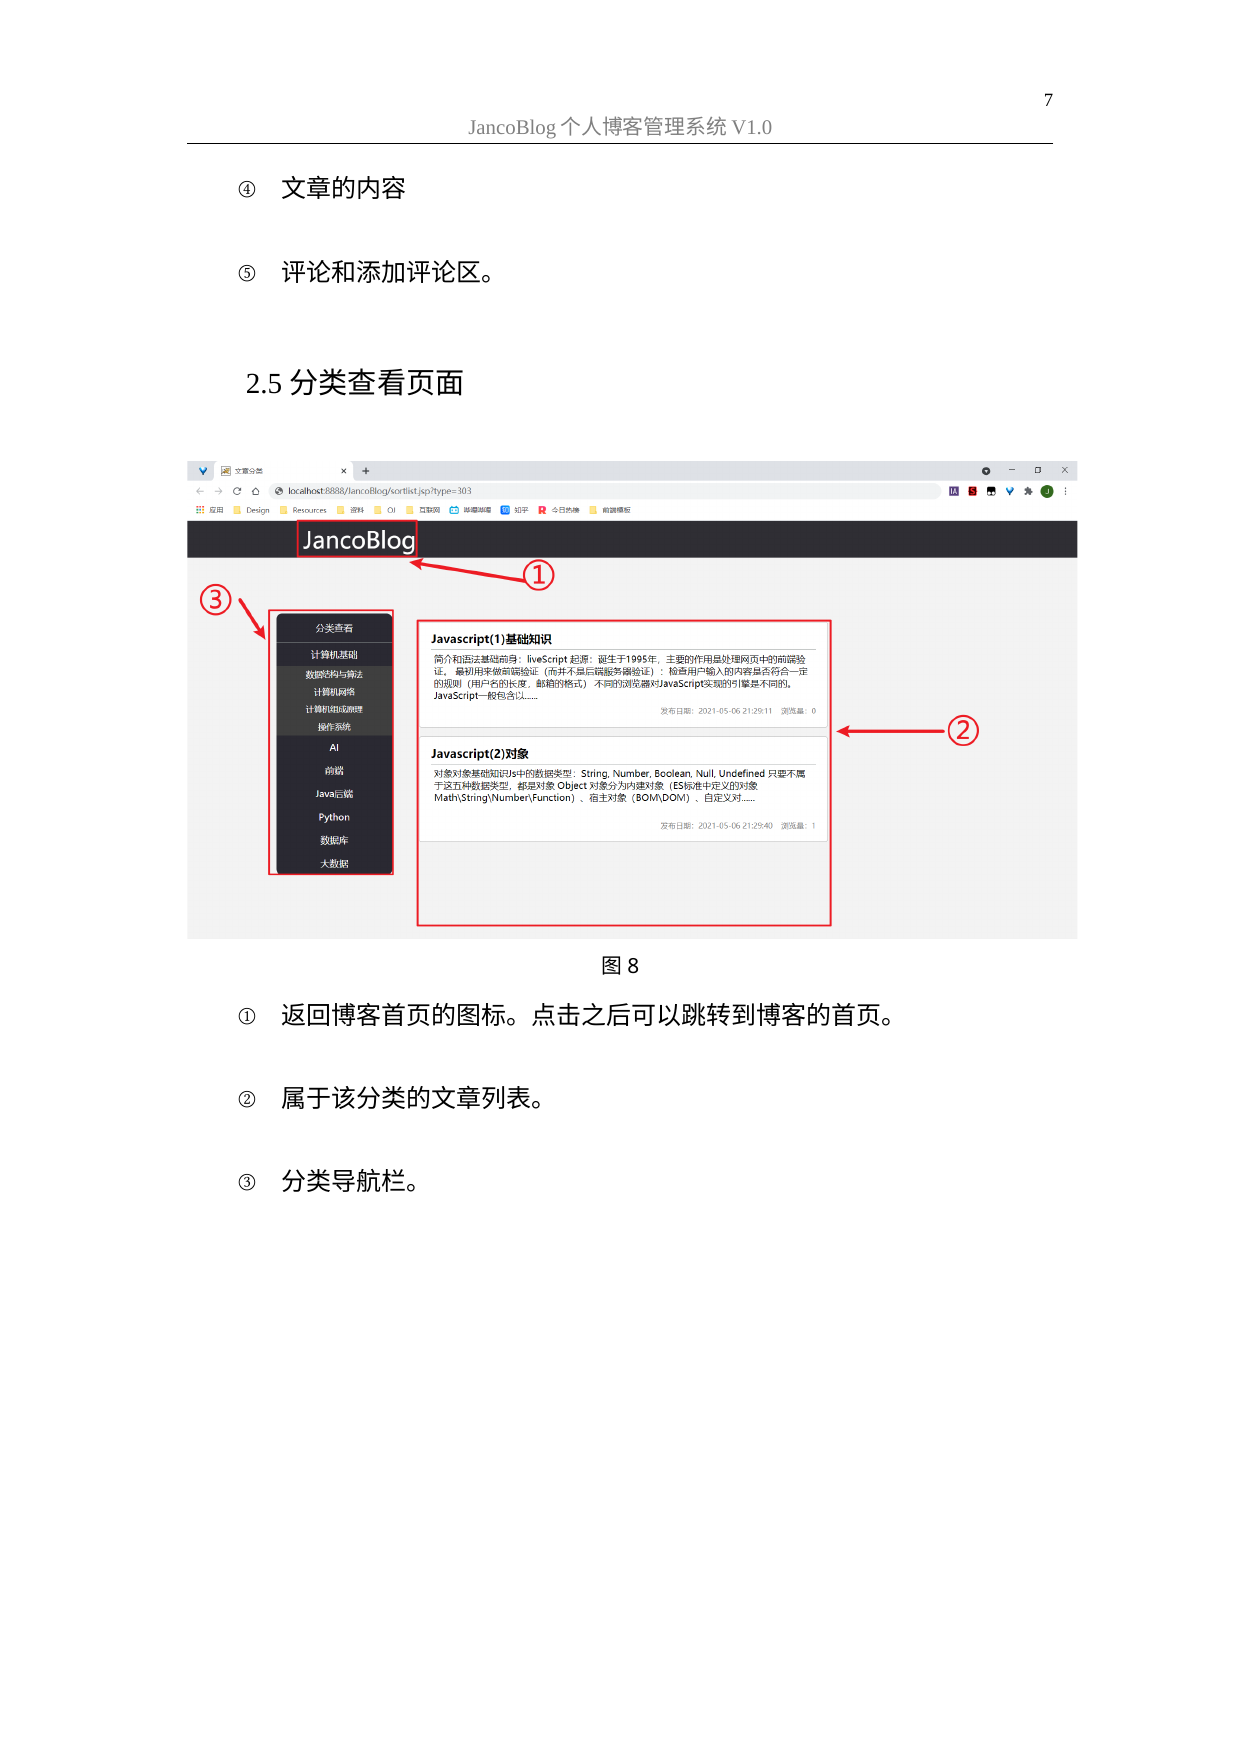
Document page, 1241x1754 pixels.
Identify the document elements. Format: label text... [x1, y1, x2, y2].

text 2.5 分类查看页面 [187, 348, 1053, 413]
text 图 8 [187, 949, 1053, 981]
list 属于该分类的文章列表。 [237, 1064, 1053, 1129]
picture [187, 461, 1078, 939]
list 文章的内容 [237, 154, 1053, 219]
list 返回博客首页的图标。点击之后可以跳转到博客的首页。 [237, 981, 1053, 1046]
list 评论和添加评论区。 [237, 238, 1053, 303]
list 分类导航栏。 [237, 1147, 1053, 1212]
